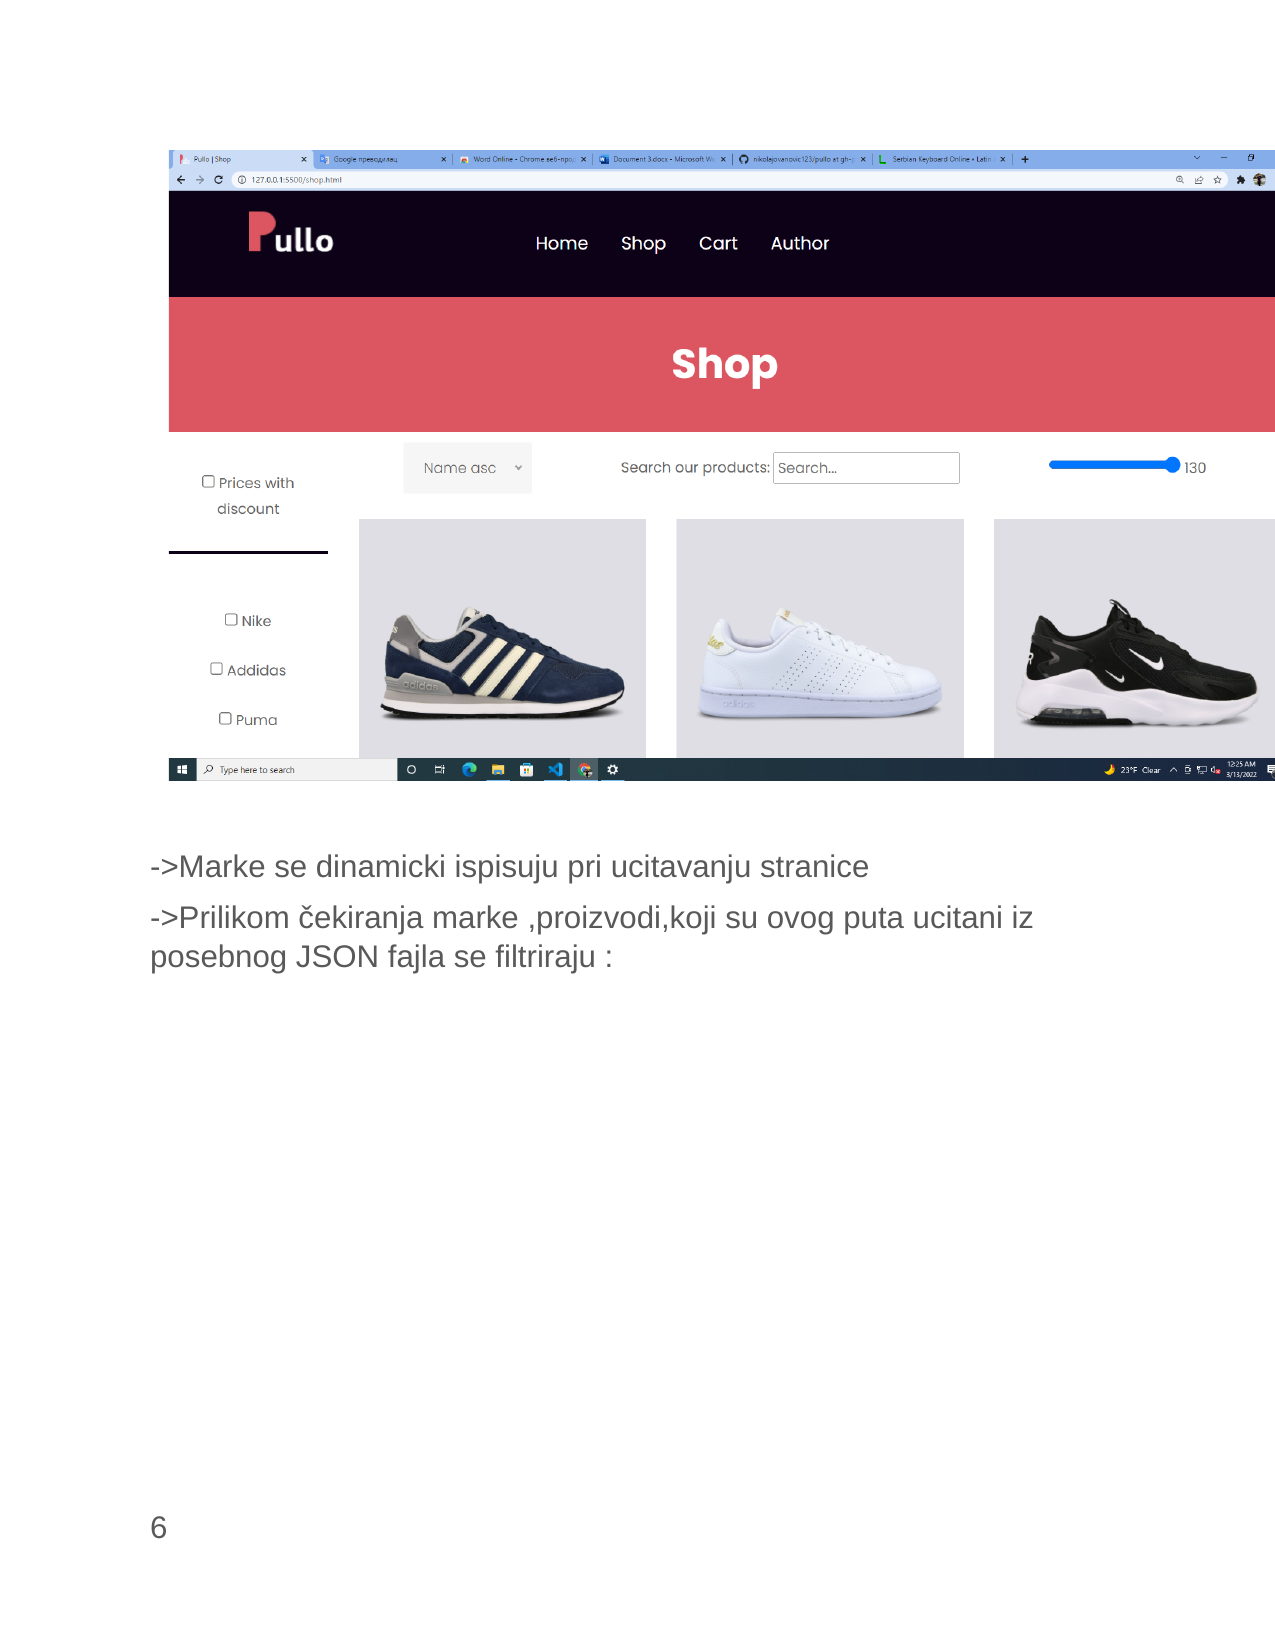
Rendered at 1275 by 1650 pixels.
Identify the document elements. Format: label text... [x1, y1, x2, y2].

text ->Prilikom čekiranja marke ,proizvodi,koji su ovog puta ucitani iz posebnog JSON fajla se filtriraju : [150, 899, 1125, 973]
text ->Marke se dinamicki ispisuju pri ucitavanju stranice [150, 848, 1125, 883]
